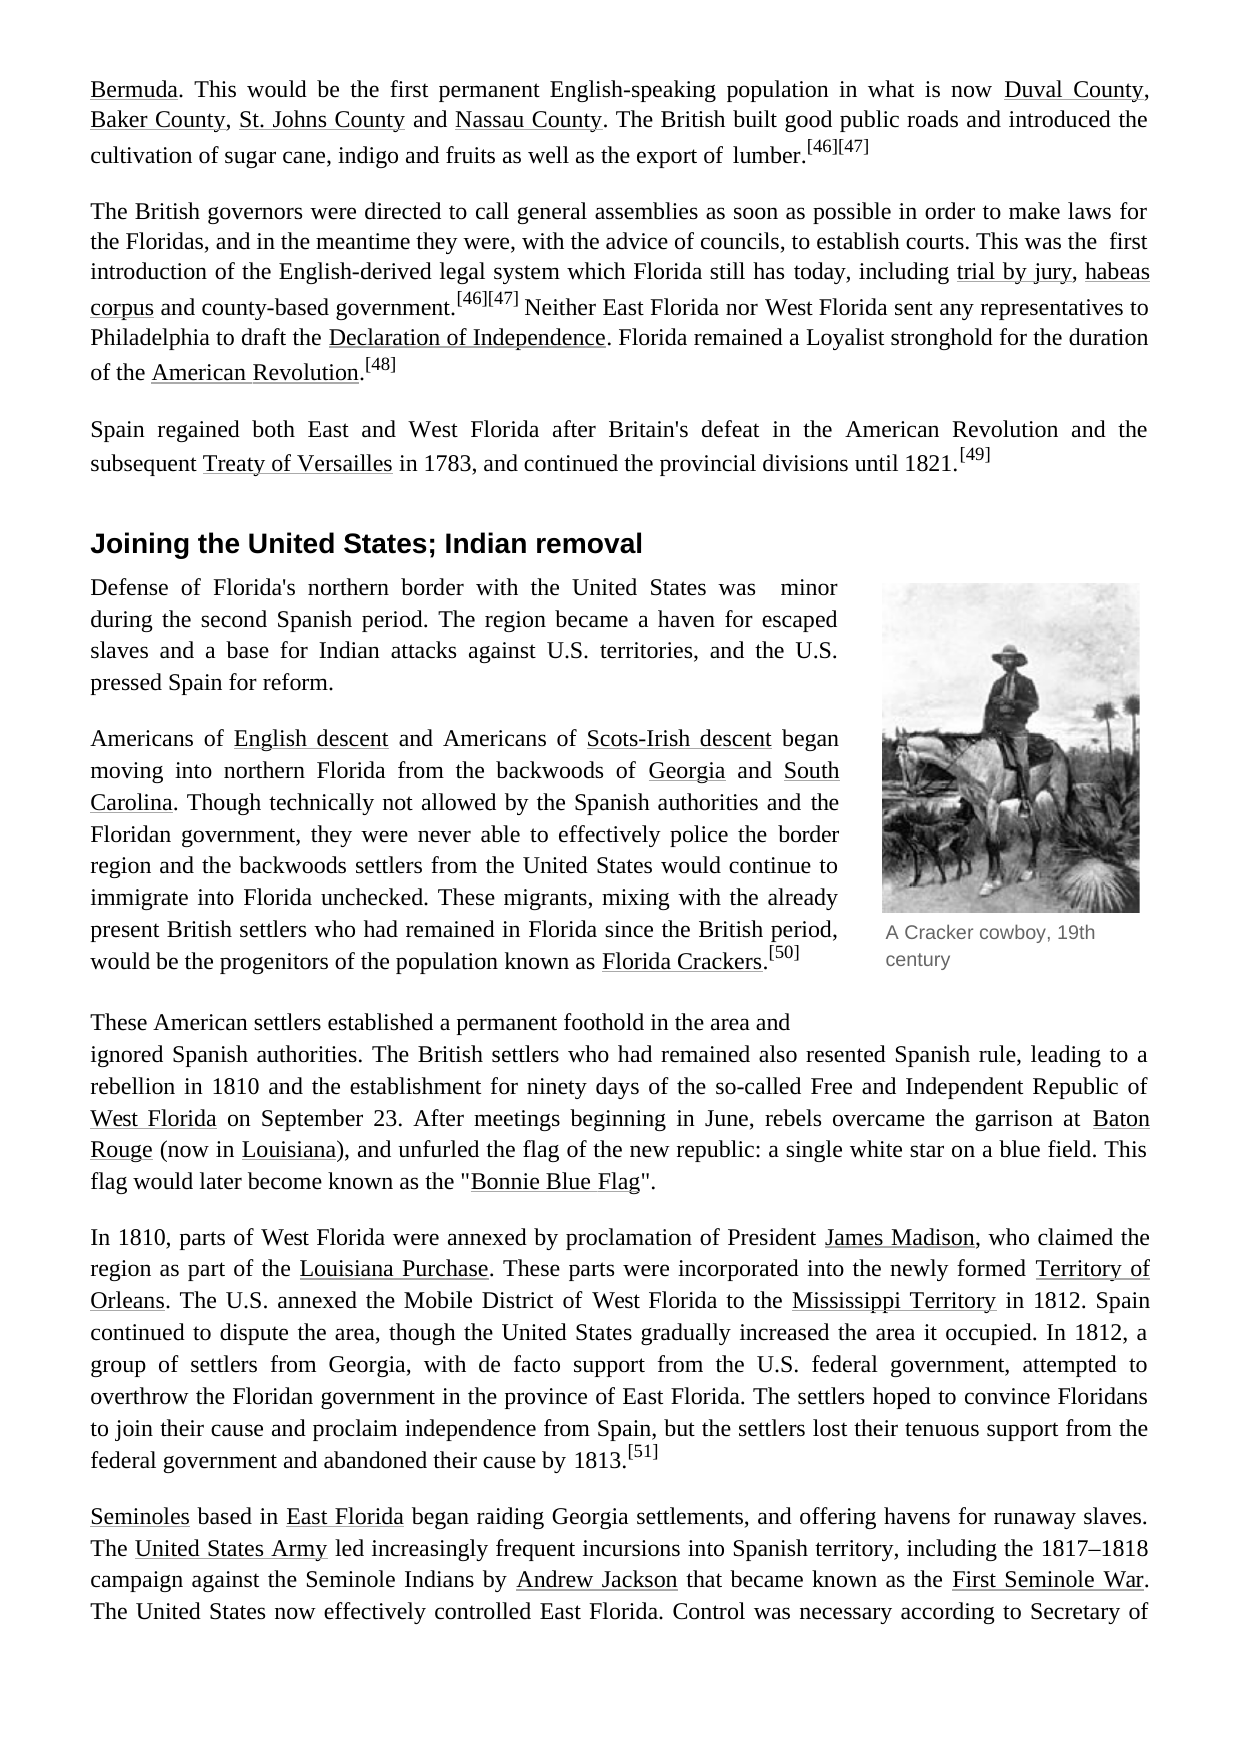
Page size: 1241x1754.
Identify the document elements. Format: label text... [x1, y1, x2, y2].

text Seminoles based in East Florida began raiding Georgia settlements, and offering havens for runaway slaves. The United States Army led increasingly frequent incursions into Spanish territory, including the 1817–1818 campaign against the Seminole Indians by Andrew Jackson that became known as the First Seminole War. The United States now effectively controlled East Florida. Control was necessary according to Secretary of [90, 1502, 1150, 1625]
text In 1810, parts of West Florida were annexed by proclamation of President James Madison, who claimed the region as part of the Louisiana Purchase. These parts were incorporated into the newly formed Territory of Orleans. The U.S. annexed the Mobile District of West Florida to the Mississippi Territory in 1812. Spain continued to dispute the area, though the United States gradually increased the area it occupied. In 1812, a group of settlers from Georgia, with de facto support from the U.S. federal government, attempted to overthrow the Floridan government in the province of East Florida. The settlers hoped to convince Floridans to join their cause and proclaim independence from Spain, but the settlers lost their tenuous support from the federal government and abandoned their cause by 1813.[51] [90, 1219, 1150, 1474]
text Spain regained both East and West Florida after Britain's defeat in the American Revolution and the subsequent Treaty of Versailles in 1783, and continued the provincial divisions until 1821.[49] [90, 415, 1149, 476]
text Bermuda. This would be the first permanent English-speaking population in what is now Duval County, Baker County, St. Johns County and Nassau County. The British built good public roads and introduced the cultivation of sugar cane, indigo and fruits as well as the export of lumber.[46][47] [90, 75, 1150, 168]
text These American settlers established a permanent foothold in the area and [90, 1008, 1178, 1036]
text Americans of English descent and Americans of Scots-Irish descent began moving into northern Florida from the backwoods of Georgia and South Carolina. Though technically not allowed by the Spanish authorities and the Floridan government, they were never able to effectively police the border region and the backwoods settlers from the United States would continue to immigrate into Florida unchecked. These migrants, mixing with the already present British settlers who had remained in Florida since the British period, would be the progenitors of the population known as Florida Crackers.[50] [90, 721, 839, 976]
text Defense of Florida's northern border with the United States was minor during the second Spanish period. The region became a haven for escaped slaves and a base for Indian attacks against U.S. territories, and the U.S. pressed Spain for reform. [90, 573, 839, 696]
picture [882, 583, 1140, 913]
subtitle Joining the United States; Indian removal [90, 527, 843, 559]
text ignored Spanish authorities. The British settlers who had remained also resented Spanish rule, leading to a rebellion in 1810 and the establishment for ninety days of the so-called Free and Independent Republic of West Florida on September 23. After meetings beginning in June, rebels overcame the garrison at Baton Rouge (now in Louisiana), and unfurled the flag of the new republic: a single white star on a blue field. This flag would later become known as the "Bonnie Blue Flag". [90, 1040, 1150, 1194]
text The British governors were directed to call general assemblies as soon as possible in order to make laws for the Floridas, and in the meantime they were, with the advice of councils, to establish courts. This was the first introduction of the English-derived legal system which Florida still has today, including trial by jury, habeas corpus and county-based government.[46][47] Neither East Florida nor West Florida sent any representatives to Philadelphia to draft the Declaration of Independence. Florida remained a Loyalist stronghold for the duration of the American Revolution.[48] [90, 197, 1150, 386]
